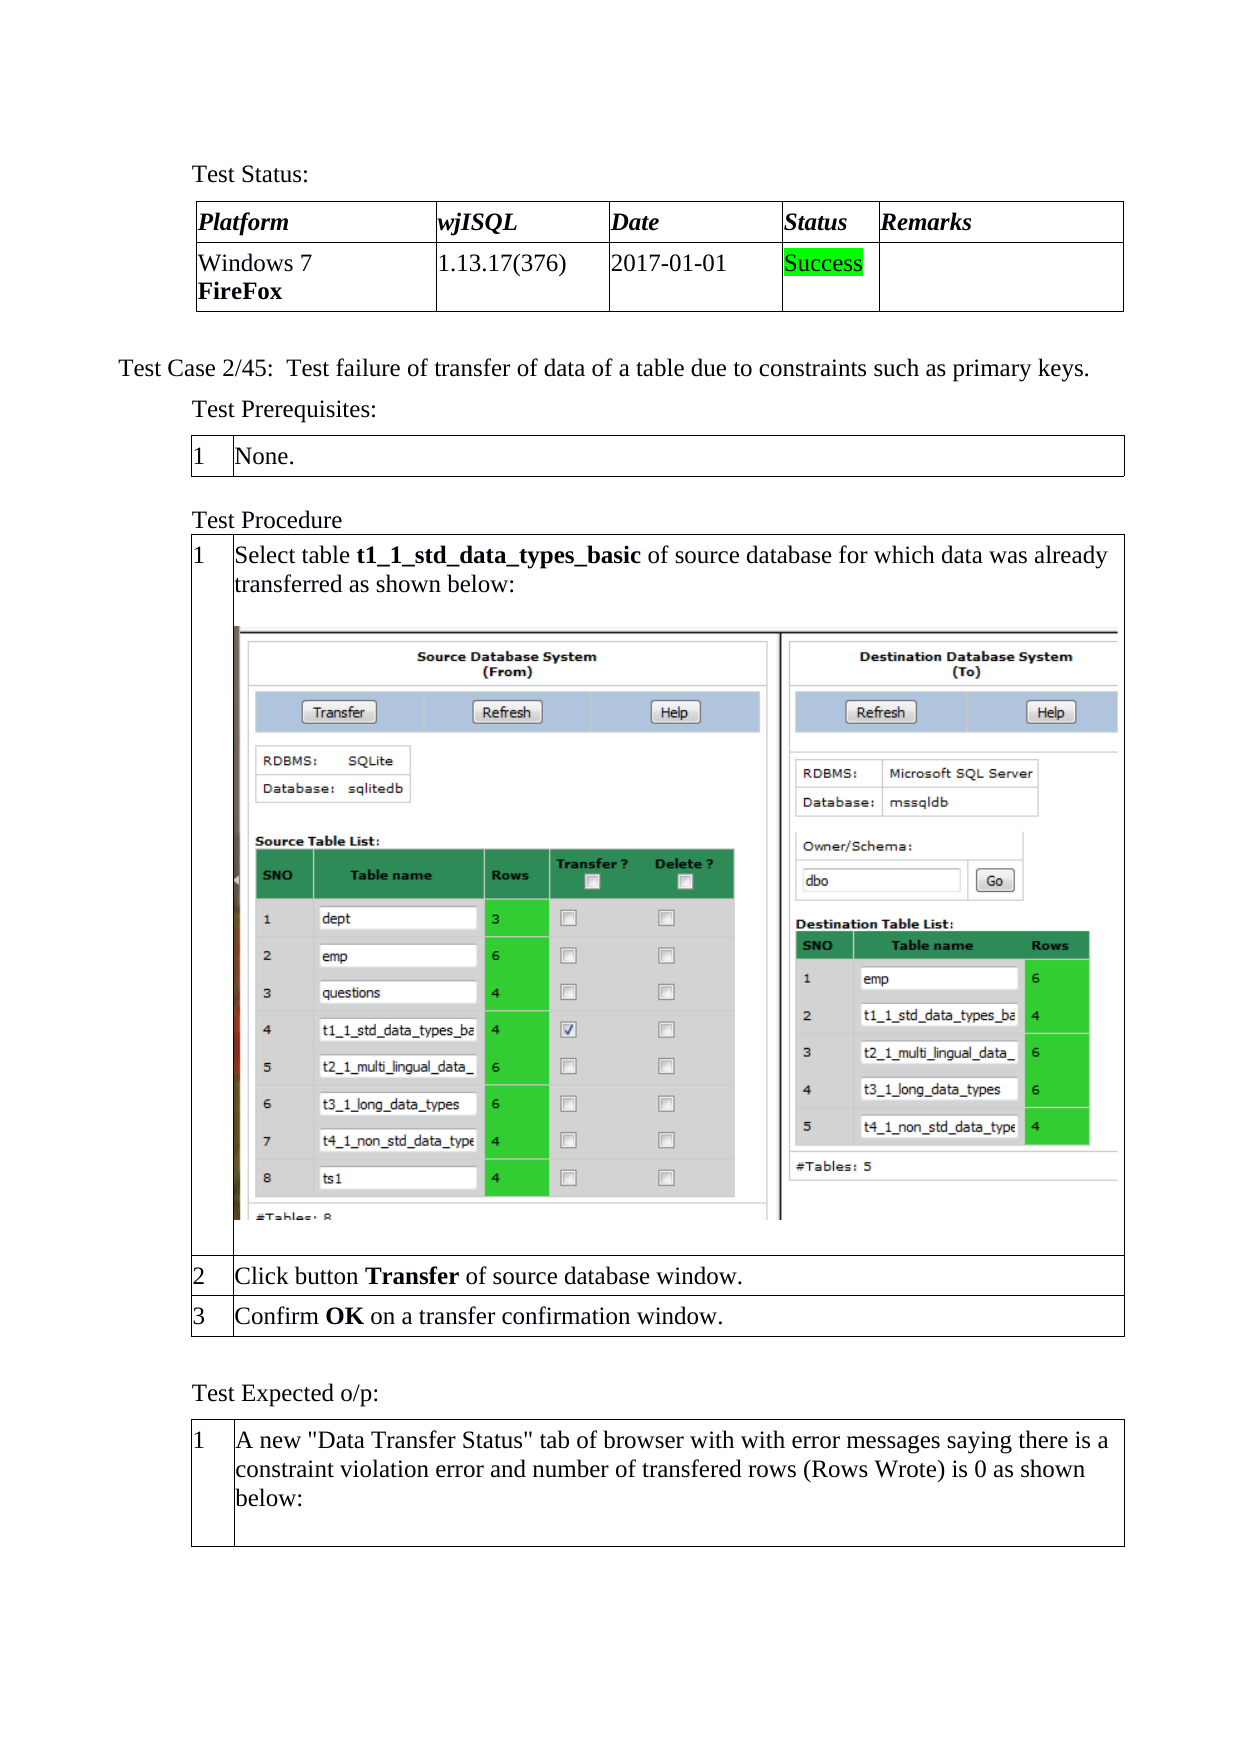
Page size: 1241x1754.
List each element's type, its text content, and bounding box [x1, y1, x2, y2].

picture [234, 626, 1118, 1220]
table_cell [880, 243, 1123, 311]
table_header Status [783, 202, 879, 241]
table_header Date [610, 202, 782, 241]
table_cell Windows 7 FireFox [197, 243, 436, 311]
table_cell 2 [192, 1256, 233, 1295]
text Test Prerequisites: [118, 394, 1122, 423]
table_header None. [234, 436, 1124, 476]
text Test Case 2/45: Test failure of transfer of data of a table due to constraints such as primary keys. [118, 353, 1122, 381]
table_cell Confirm OK on a transfer confirmation window. [234, 1296, 1124, 1336]
table_header 1 [192, 1420, 234, 1546]
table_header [235, 1420, 1124, 1546]
table_header Remarks [880, 202, 1123, 241]
table_header Select table t1_1_std_data_types_basic of source database for which data was already transferred as shown below: [234, 535, 1124, 1254]
table_header wjISQL [437, 202, 609, 241]
table_cell 1.13.17(376) [437, 243, 609, 311]
text Test Status: [118, 159, 1122, 188]
table_cell Click button Transfer of source database window. [234, 1256, 1124, 1295]
table_cell 3 [192, 1296, 233, 1336]
text Test Expected o/p: [118, 1378, 1122, 1406]
table_cell Success [783, 243, 879, 311]
text Test Procedure [118, 505, 1122, 534]
table_header 1 [192, 535, 233, 1254]
table_header Platform [197, 202, 436, 241]
table_header 1 [192, 436, 233, 476]
table_cell 2017-01-01 [610, 243, 782, 311]
